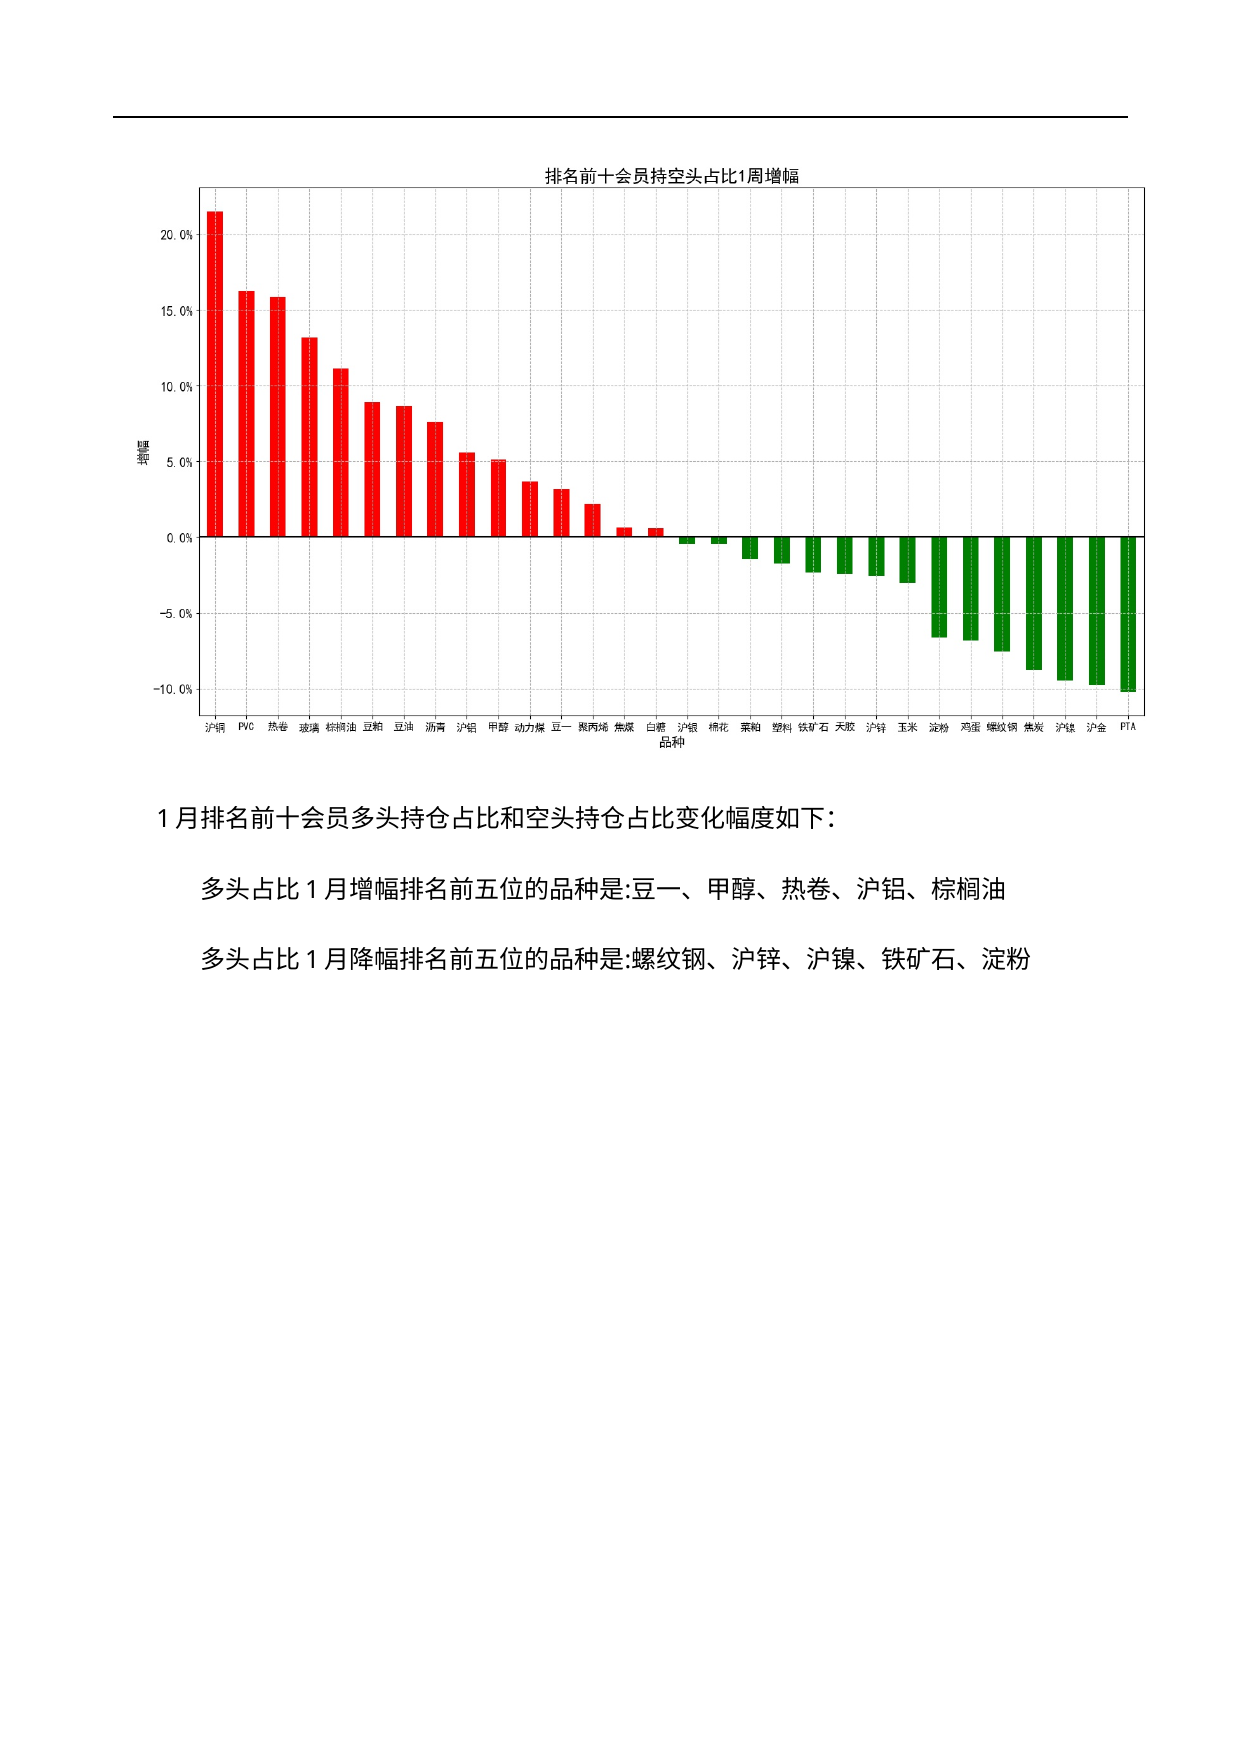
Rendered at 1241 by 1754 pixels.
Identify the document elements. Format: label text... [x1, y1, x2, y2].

text 多头占比1月降幅排名前五位的品种是:螺纹钢、沪锌、沪镍、铁矿石、淀粉 [156, 925, 1128, 990]
text 1月排名前十会员多头持仓占比和空头持仓占比变化幅度如下： [112, 784, 1128, 849]
picture [131, 162, 1152, 754]
text 多头占比1月增幅排名前五位的品种是:豆一、甲醇、热卷、沪铝、棕榈油 [156, 855, 1128, 920]
